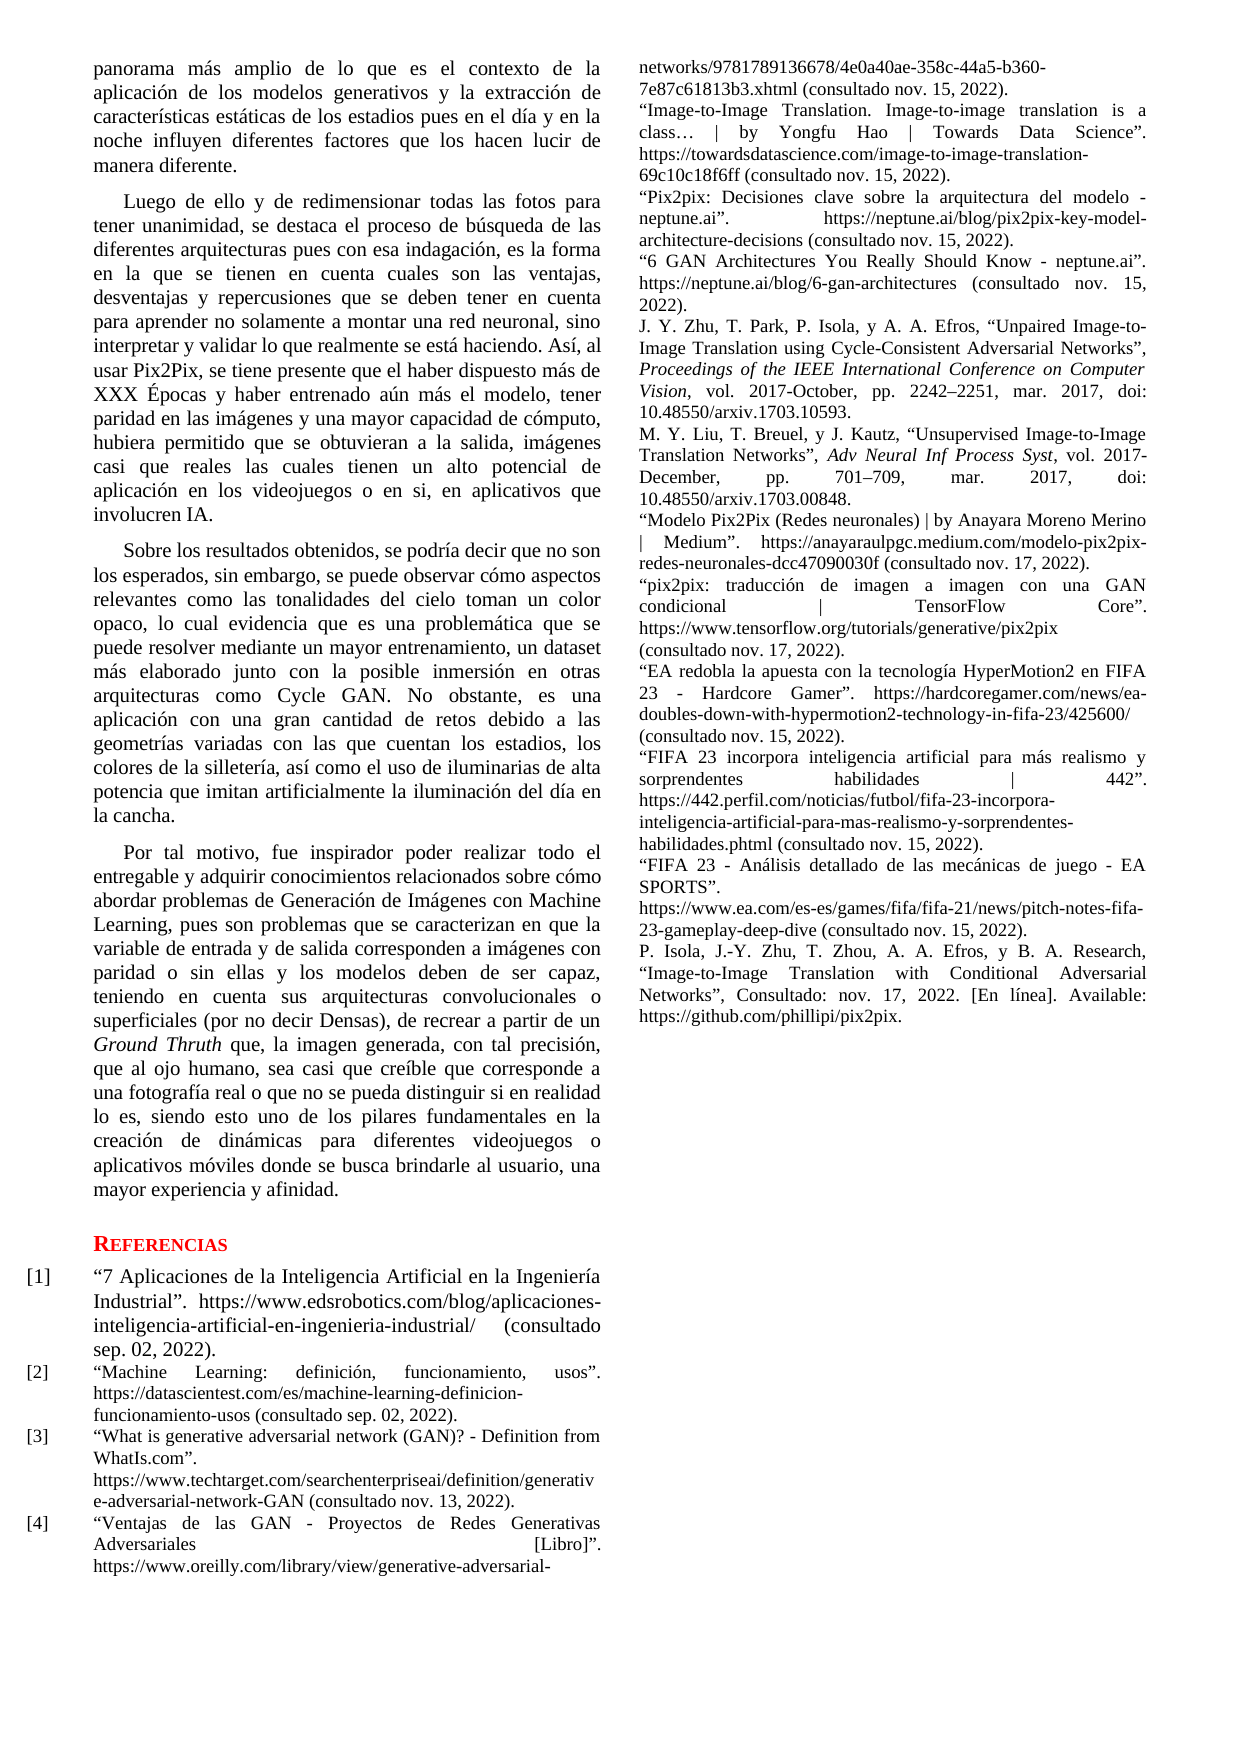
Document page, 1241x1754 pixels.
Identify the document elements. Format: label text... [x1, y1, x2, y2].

subtitle Referencias [93, 1230, 601, 1256]
text Sobre los resultados obtenidos, se podría decir que no son los esperados, sin embargo, se puede observar cómo aspectos relevantes como las tonalidades del cielo toman un color opaco, lo cual evidencia que es una problemática que se puede resolver mediante un mayor entrenamiento, un dataset más elaborado junto con la posible inmersión en otras arquitecturas como Cycle GAN. No obstante, es una aplicación con una gran cantidad de retos debido a las geometrías variadas con las que cuentan los estadios, los colores de la silletería, así como el uso de iluminarias de alta potencia que imitan artificialmente la iluminación del día en la cancha. [93, 538, 601, 827]
text Por tal motivo, fue inspirador poder realizar todo el entregable y adquirir conocimientos relacionados sobre cómo abordar problemas de Generación de Imágenes con Machine Learning, pues son problemas que se caracterizan en que la variable de entrada y de salida corresponden a imágenes con paridad o sin ellas y los modelos deben de ser capaz, teniendo en cuenta sus arquitecturas convolucionales o superficiales (por no decir Densas), de recrear a partir de un Ground Thruth que, la imagen generada, con tal precisión, que al ojo humano, sea casi que creíble que corresponde a una fotografía real o que no se pueda distinguir si en realidad lo es, siendo esto uno de los pilares fundamentales en la creación de dinámicas para diferentes videojuegos o aplicativos móviles donde se busca brindarle al usuario, una mayor experiencia y afinidad. [93, 840, 601, 1201]
text Luego de ello y de redimensionar todas las fotos para tener unanimidad, se destaca el proceso de búsqueda de las diferentes arquitecturas pues con esa indagación, es la forma en la que se tienen en cuenta cuales son las ventajas, desventajas y repercusiones que se deben tener en cuenta para aprender no solamente a montar una red neuronal, sino interpretar y validar lo que realmente se está haciendo. Así, al usar Pix2Pix, se tiene presente que el haber dispuesto más de XXX Épocas y haber entrenado aún más el modelo, tener paridad en las imágenes y una mayor capacidad de cómputo, hubiera permitido que se obtuvieran a la salida, imágenes casi que reales las cuales tienen un alto potencial de aplicación en los videojuegos o en si, en aplicativos que involucren IA. [93, 189, 601, 526]
